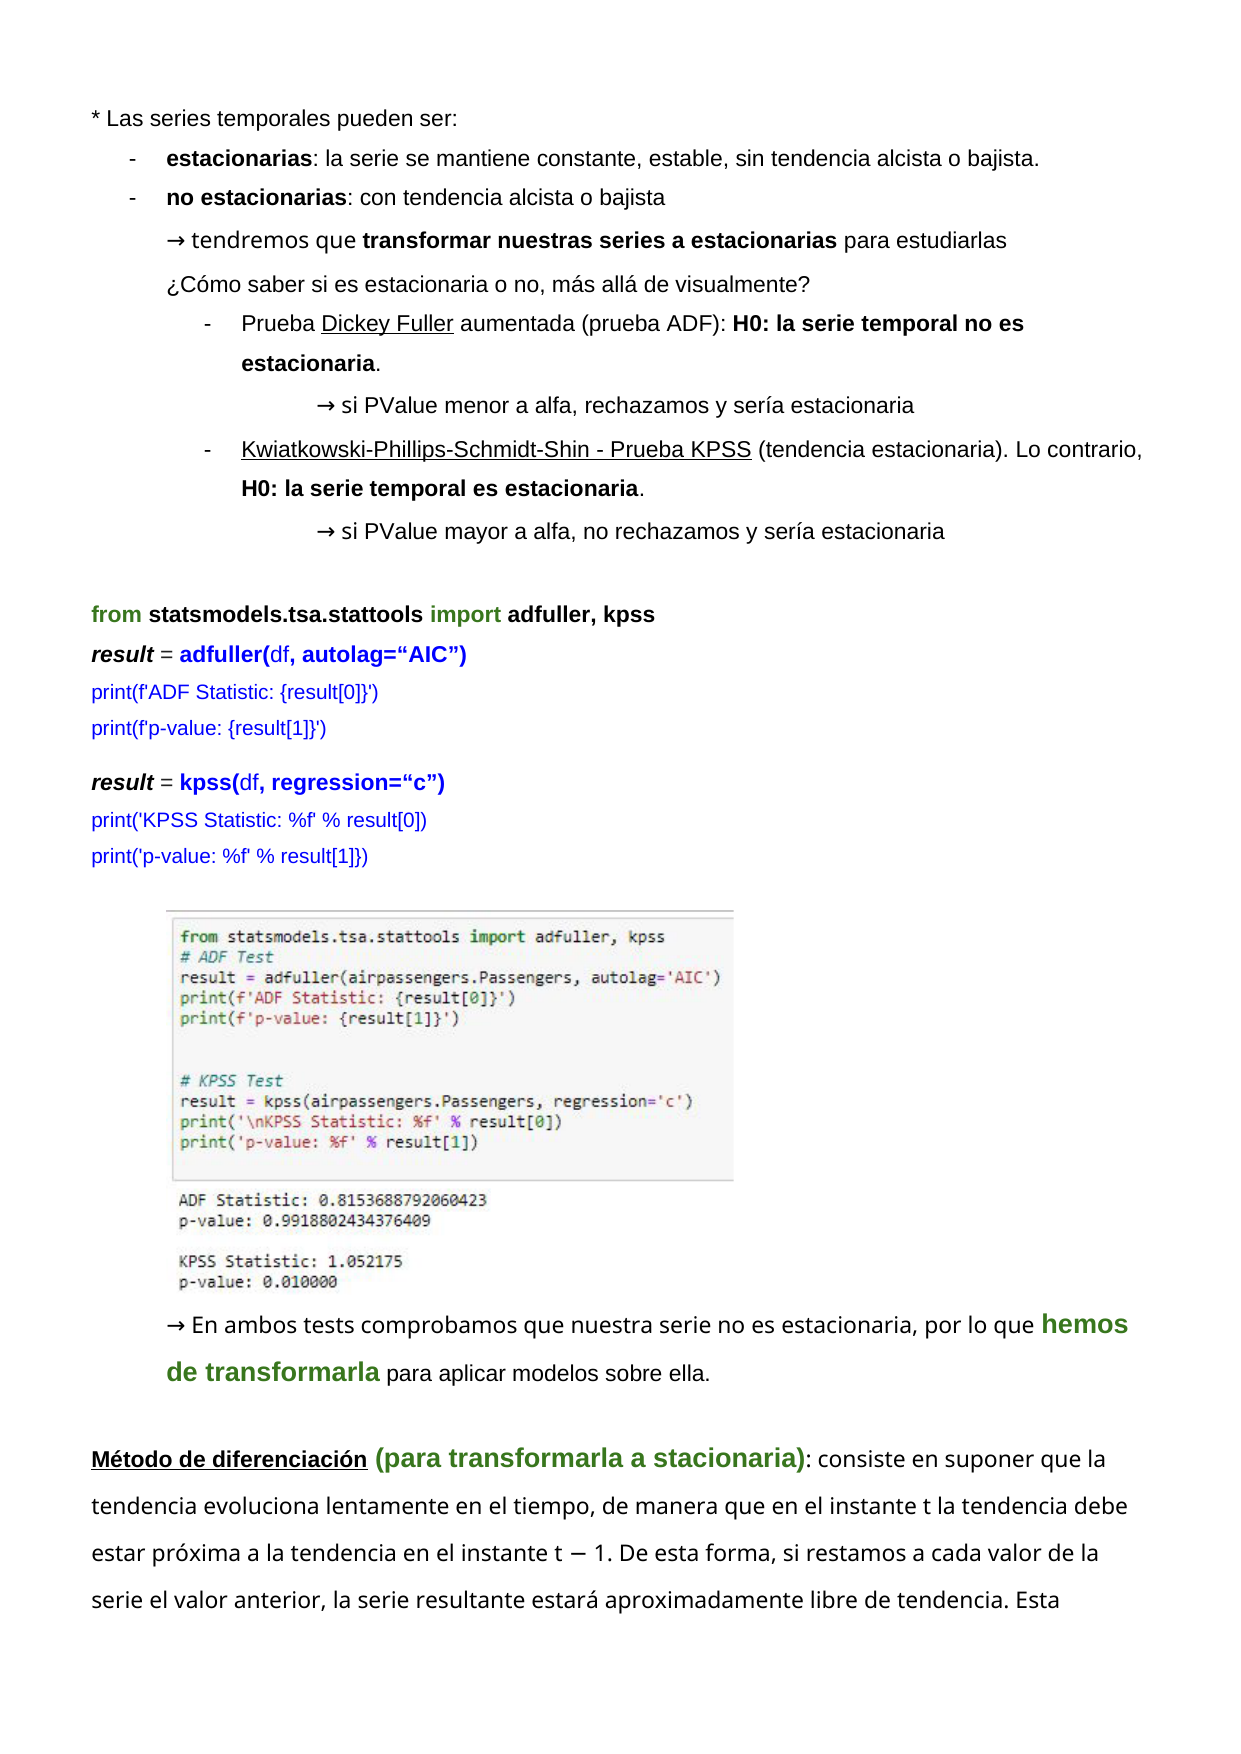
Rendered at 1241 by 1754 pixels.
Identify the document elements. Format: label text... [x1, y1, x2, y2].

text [91, 1442, 1149, 1615]
text print(f'p-value: {result[1]}') [91, 716, 1149, 740]
text print('KPSS Statistic: %f' % result[0]) [91, 808, 1149, 832]
text * Las series temporales pueden ser: [91, 105, 1149, 132]
list estacionarias: la serie se mantiene constante, estable, sin tendencia alcista o bajista. [128, 145, 1149, 171]
text → tendremos que transformar nuestras series a estacionarias para estudiarlas [91, 224, 1149, 255]
picture [166, 910, 734, 1295]
text result = adfuller(df, autolag=“AIC”) [91, 641, 1149, 667]
text print(f'ADF Statistic: {result[0]}') [91, 680, 1149, 704]
text from statsmodels.tsa.stattools import adfuller, kpss [91, 601, 1149, 627]
text print('p-value: %f' % result[1]}) [91, 844, 1149, 868]
text ¿Cómo saber si es estacionaria o no, más allá de visualmente? [91, 271, 1149, 297]
list Prueba Dickey Fuller aumentada (prueba ADF): H0: la serie temporal no es estacionaria. [203, 310, 1149, 376]
list Kwiatkowski-Phillips-Schmidt-Shin - Prueba KPSS (tendencia estacionaria). Lo contrario, H0: la serie temporal es estacionaria. [203, 436, 1149, 502]
text → En ambos tests comprobamos que nuestra serie no es estacionaria, por lo que hemos de transformarla para aplicar modelos sobre ella. [166, 1308, 1149, 1387]
list no estacionarias: con tendencia alcista o bajista [128, 184, 1149, 211]
text → si PValue mayor a alfa, no rechazamos y sería estacionaria [241, 515, 1149, 546]
text result = kpss(df, regression=“c”) [91, 769, 1149, 795]
text → si PValue menor a alfa, rechazamos y sería estacionaria [241, 389, 1149, 420]
